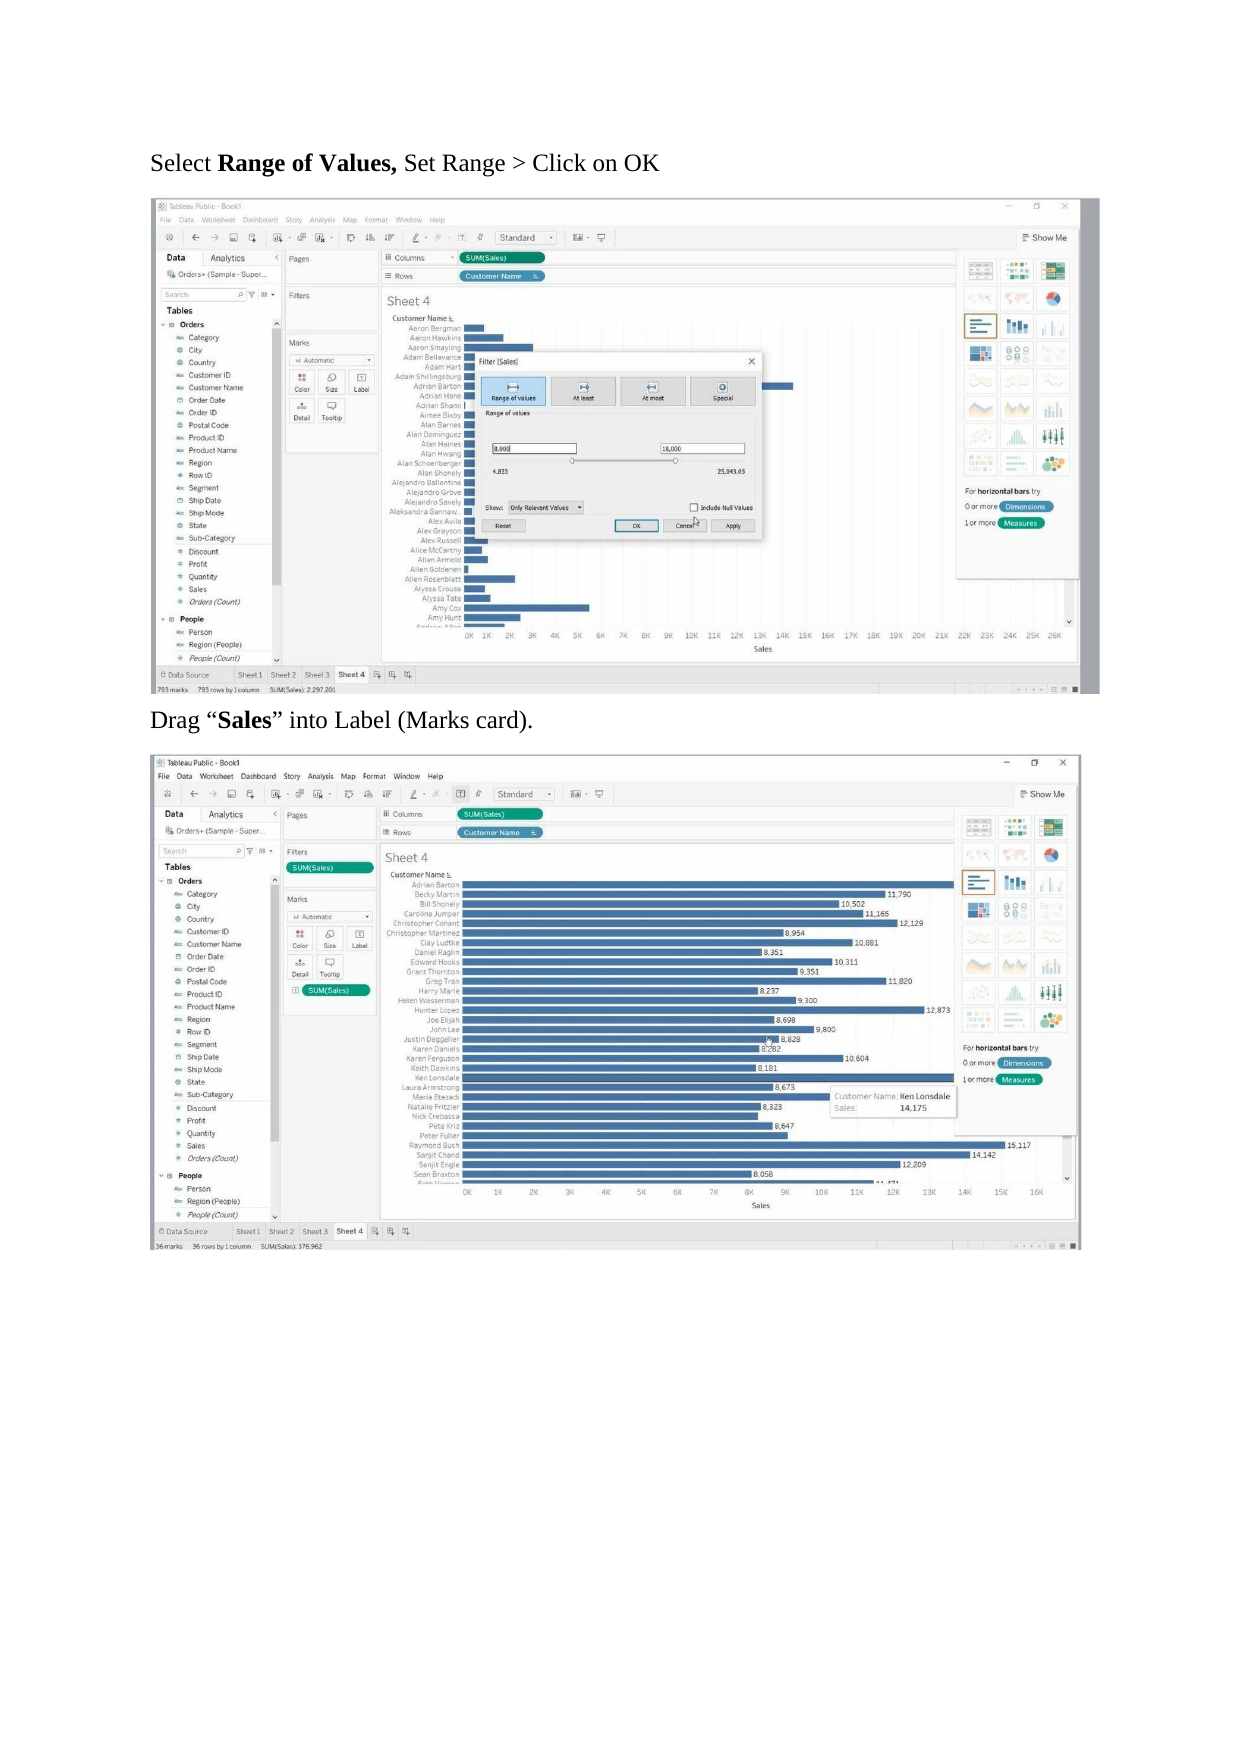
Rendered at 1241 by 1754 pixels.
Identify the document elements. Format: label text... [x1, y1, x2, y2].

picture [150, 753, 1082, 1250]
picture [150, 195, 1100, 694]
text Select Range of Values, Set Range > Click on OK [150, 148, 1138, 177]
